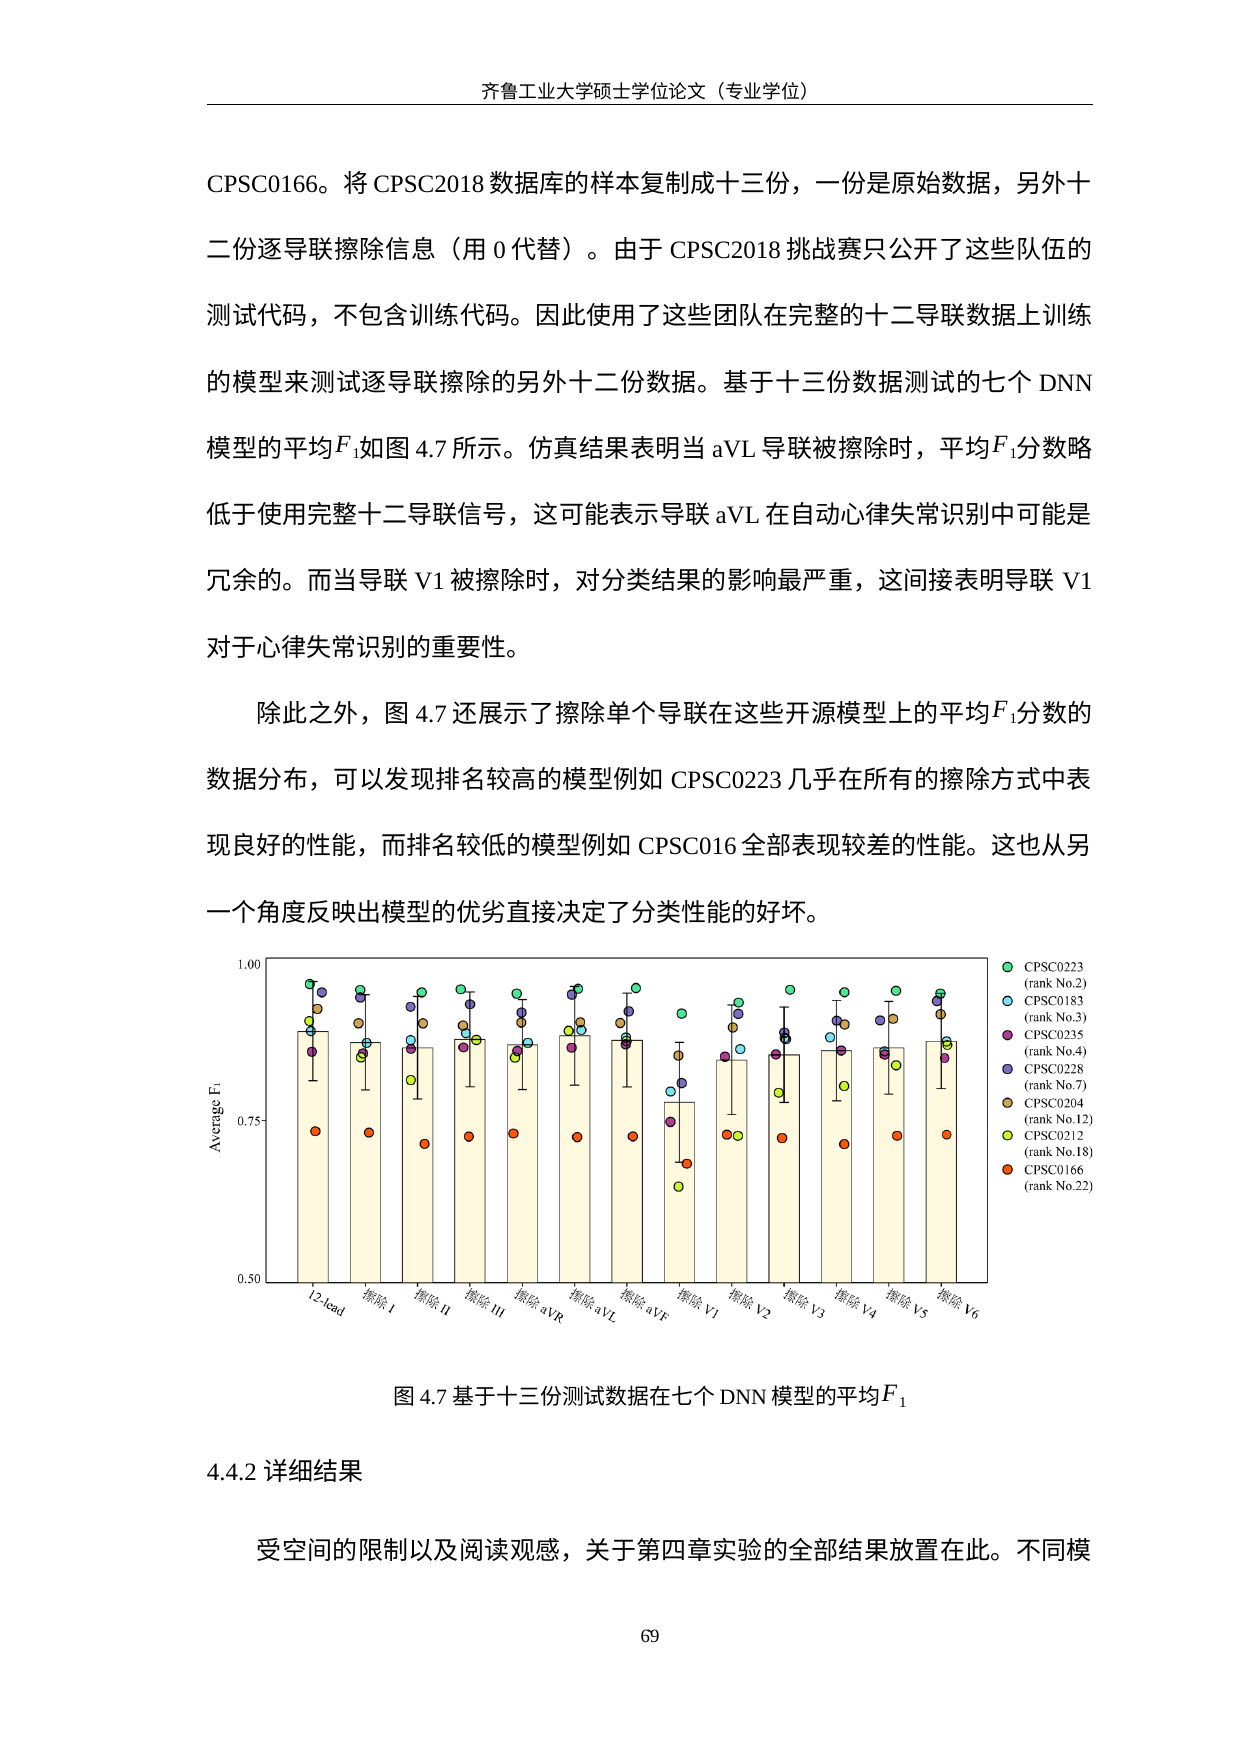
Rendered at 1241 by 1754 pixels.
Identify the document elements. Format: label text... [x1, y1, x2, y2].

text 4.4.2 详细结果 [207, 1436, 1093, 1503]
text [207, 1515, 1093, 1581]
text 图4.7 基于十三份测试数据在七个DNN模型的平均 [207, 1378, 1093, 1411]
picture [206, 955, 1093, 1327]
text 除此之外，图4.7还展示了擦除单个导联在这些开源模型上的平均分数的数据分布，可以发现排名较高的模型例如CPSC0223几乎在所有的擦除方式中表现良好的性能，而排名较低的模型例如CPSC016全部表现较差的性能。这也从另一个角度反映出模型的优劣直接决定了分类性能的好坏。 [207, 678, 1093, 943]
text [207, 148, 1093, 678]
